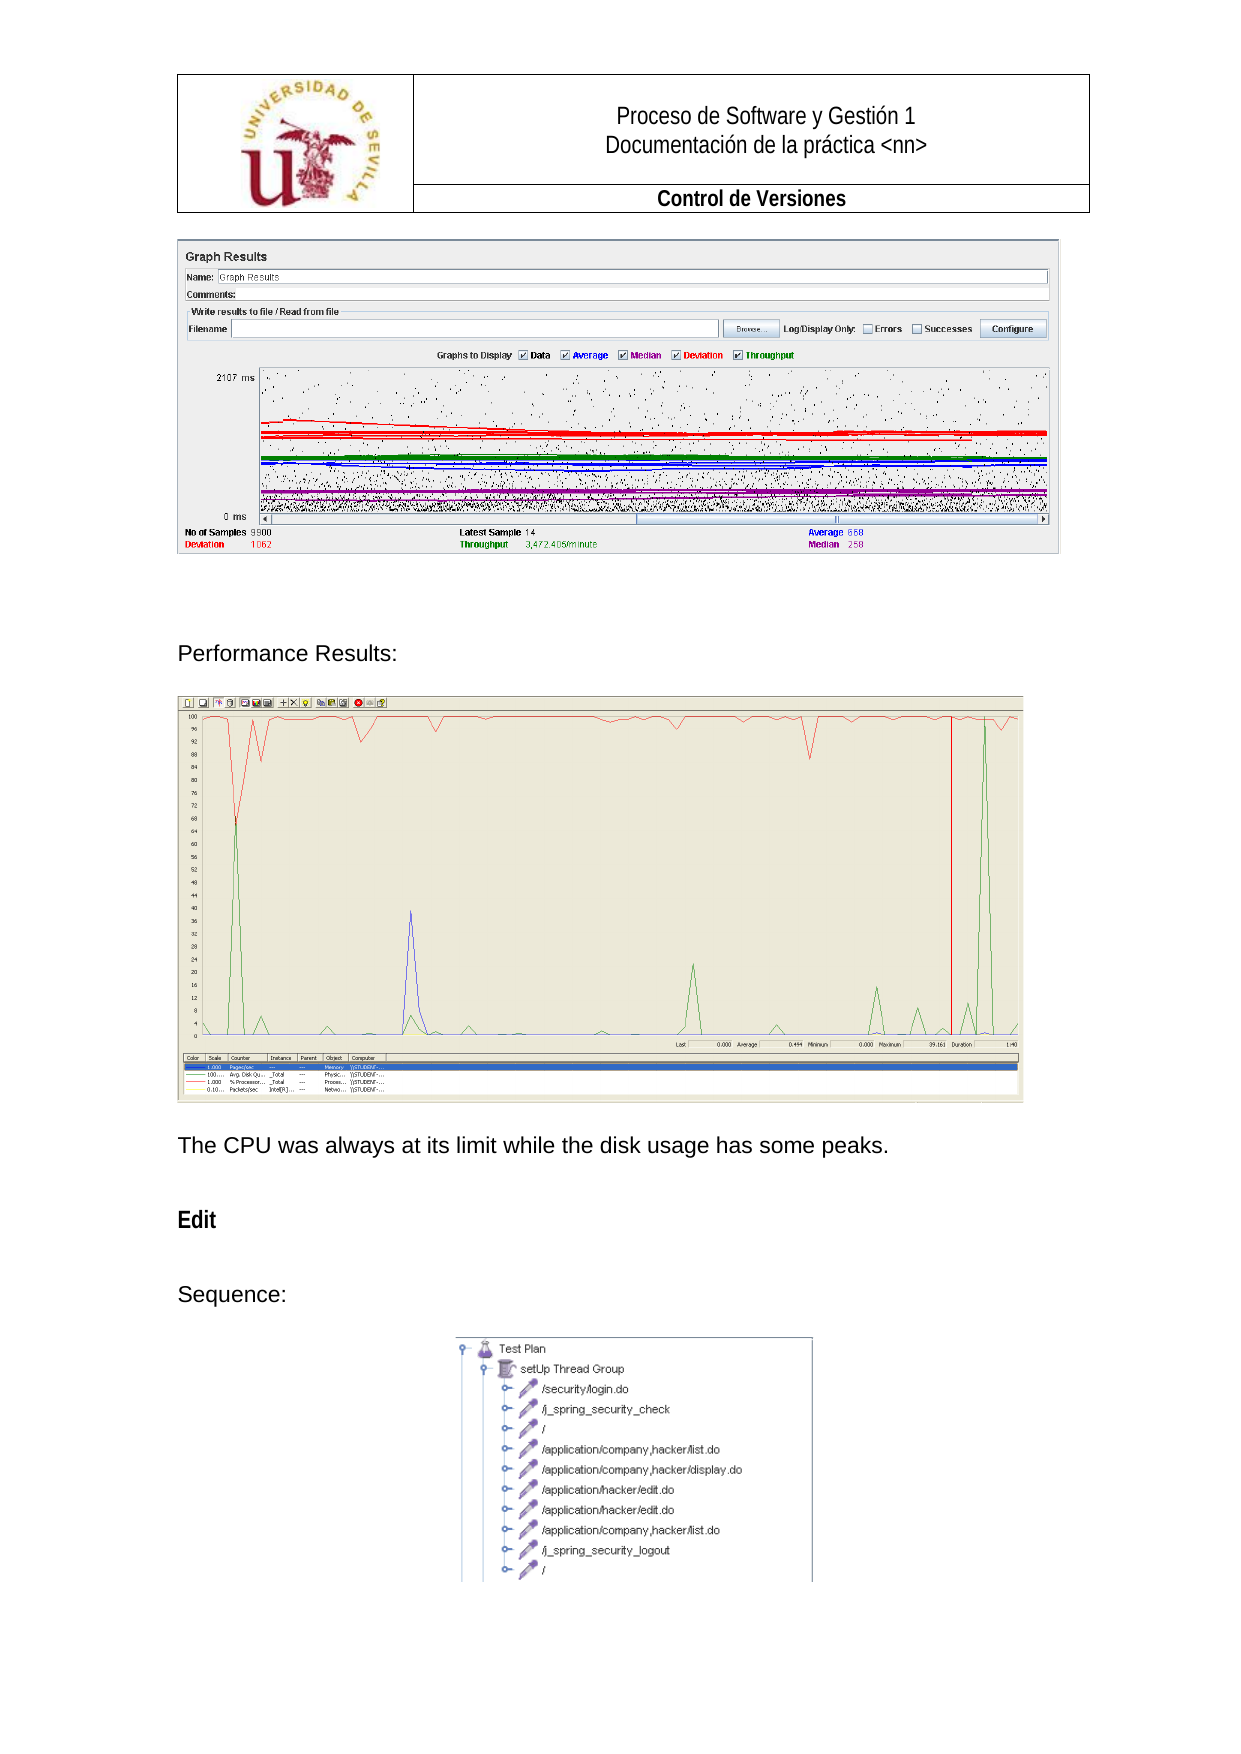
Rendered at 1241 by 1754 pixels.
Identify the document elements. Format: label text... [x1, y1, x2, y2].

text Performance Results: [177, 640, 1063, 666]
picture [240, 79, 381, 208]
picture [455, 1337, 815, 1582]
picture [177, 239, 1061, 554]
text The CPU was always at its limit while the disk usage has some peaks. [177, 1132, 1063, 1159]
text Sequence: [177, 1281, 1063, 1308]
subtitle Edit [177, 1205, 1063, 1234]
picture [177, 696, 1024, 1103]
